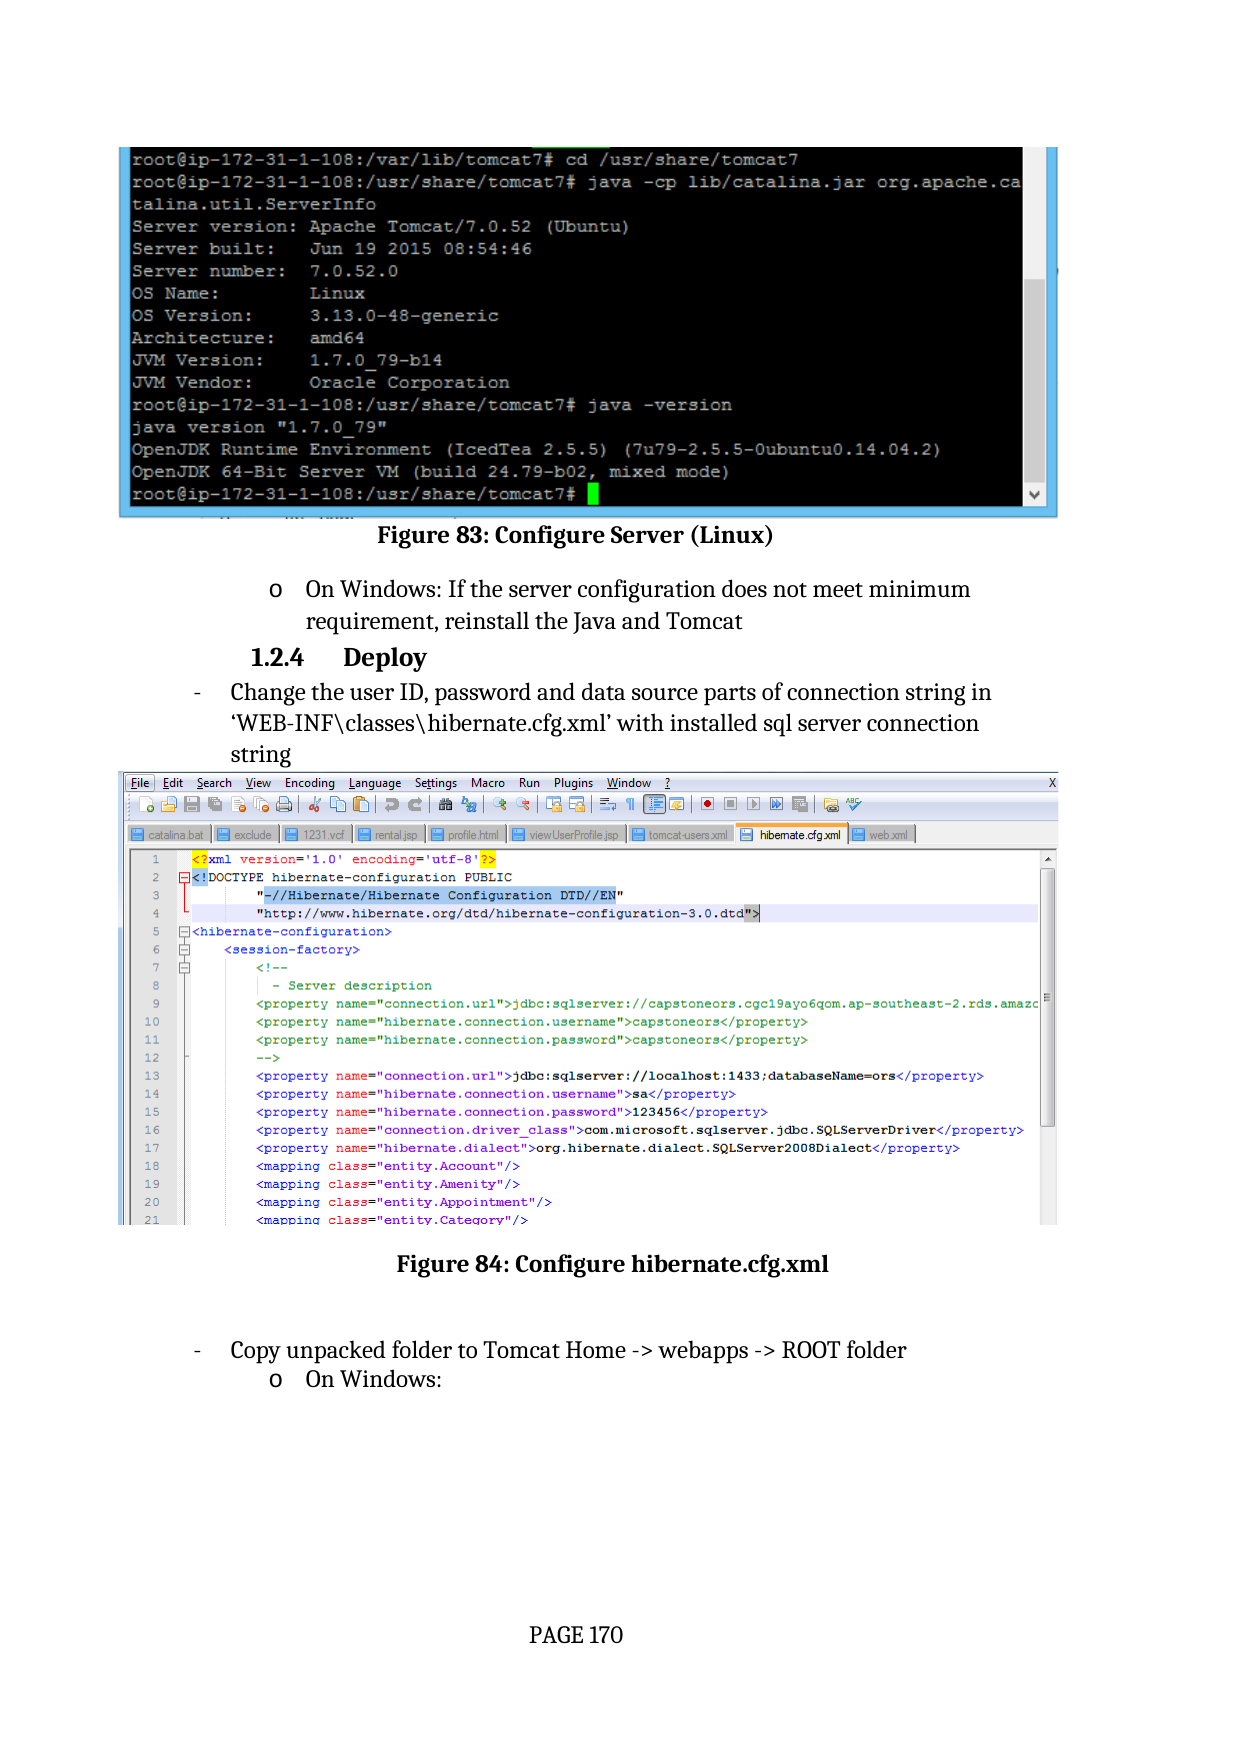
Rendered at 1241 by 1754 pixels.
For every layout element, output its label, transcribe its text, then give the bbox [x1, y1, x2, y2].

list On Windows: [268, 1364, 1033, 1393]
list On Windows: If the server configuration does not meet minimum requirement, reinstall the Java and Tomcat [268, 575, 1033, 636]
list Copy unpacked folder to Tomcat Home -> webapps -> ROOT folder [193, 1335, 1033, 1364]
picture [118, 771, 1059, 1225]
picture [118, 147, 1059, 519]
subtitle Deploy [251, 642, 1033, 673]
list Change the user ID, password and data source parts of connection string in ‘WEB-INF\classes\hibernate.cfg.xml’ with installed sql server connection string [193, 678, 1033, 769]
